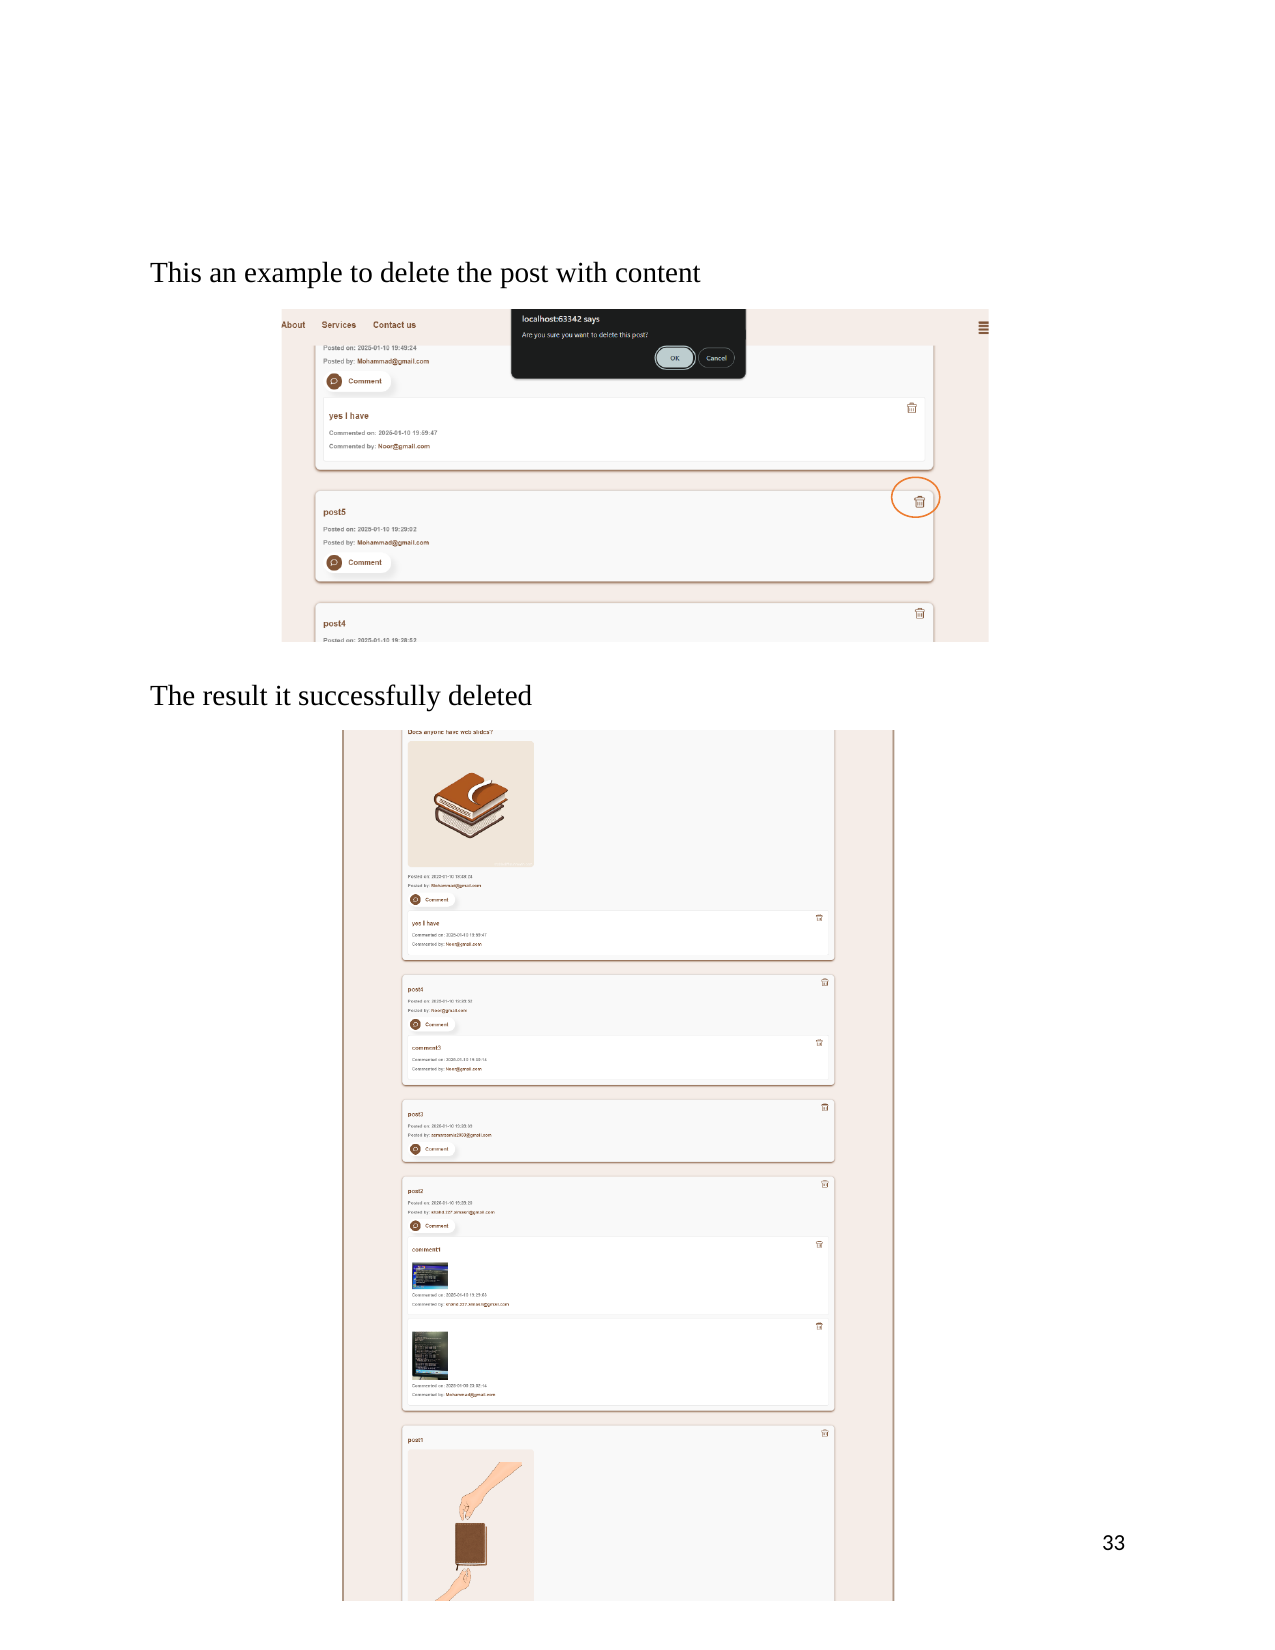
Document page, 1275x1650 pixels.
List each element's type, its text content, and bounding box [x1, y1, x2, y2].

picture [281, 309, 989, 642]
text This an example to delete the post with content [150, 256, 1125, 289]
picture [342, 730, 895, 1601]
text The result it successfully deleted [150, 678, 1125, 712]
